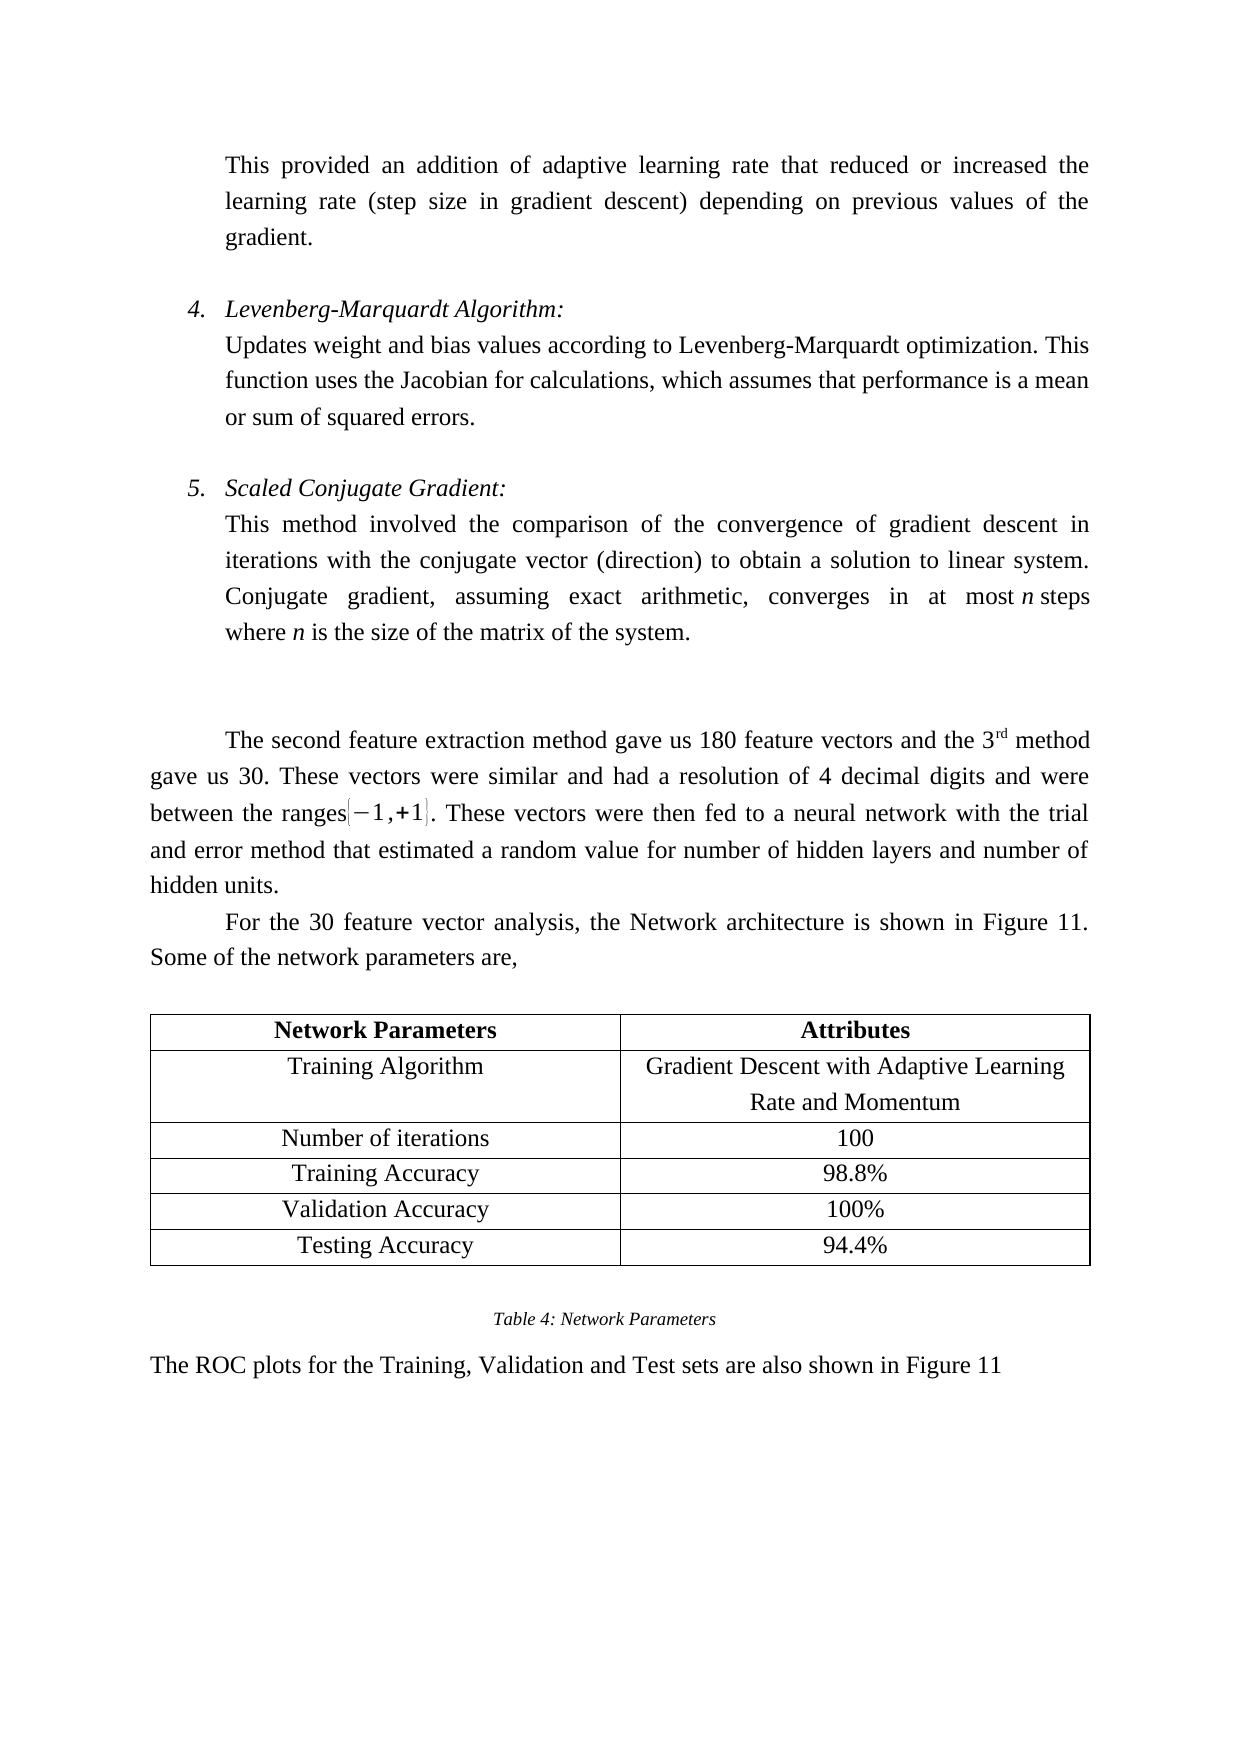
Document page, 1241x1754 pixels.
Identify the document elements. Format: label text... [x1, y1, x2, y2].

table_cell Number of iterations [151, 1123, 620, 1157]
table_cell 94.4% [621, 1230, 1089, 1265]
list This method involved the comparison of the convergence of gradient descent in iterations with the conjugate vector (direction) to obtain a solution to linear system. Conjugate gradient, assuming exact arithmetic, converges in at most n steps where n is the size of the matrix of the system. [225, 509, 1090, 646]
table_cell 100% [621, 1194, 1089, 1229]
table_cell Training Algorithm [151, 1051, 620, 1122]
table_header Attributes [621, 1015, 1089, 1050]
text The ROC plots for the Training, Validation and Test sets are also shown in Figure 11 [150, 1351, 1090, 1379]
table_cell 100 [621, 1123, 1089, 1157]
list Levenberg-Marquardt Algorithm: [187, 294, 1090, 322]
table_cell Validation Accuracy [151, 1194, 620, 1229]
table_cell Training Accuracy [151, 1159, 620, 1193]
text Table 4: Network Parameters [150, 1308, 1090, 1330]
list This provided an addition of adaptive learning rate that reduced or increased the learning rate (step size in gradient descent) depending on previous values of the gradient. [225, 150, 1090, 251]
text For the 30 feature vector analysis, the Network architecture is shown in Figure 11. Some of the network parameters are, [150, 907, 1090, 971]
table_cell Testing Accuracy [151, 1230, 620, 1265]
list Updates weight and bias values according to Levenberg-Marquardt optimization. This function uses the Jacobian for calculations, which assumes that performance is a mean or sum of squared errors. [225, 330, 1090, 430]
table_cell 98.8% [621, 1159, 1089, 1193]
text The second feature extraction method gave us 180 feature vectors and the 3rd method gave us 30. These vectors were similar and had a resolution of 4 decimal digits and were between the ranges. These vectors were then fed to a neural network with the trial and error method that estimated a random value for number of hidden layers and number of hidden units. [150, 725, 1090, 899]
table_cell Gradient Descent with Adaptive Learning Rate and Momentum [621, 1051, 1089, 1122]
table_header Network Parameters [151, 1015, 620, 1050]
list Scaled Conjugate Gradient: [187, 473, 1090, 502]
